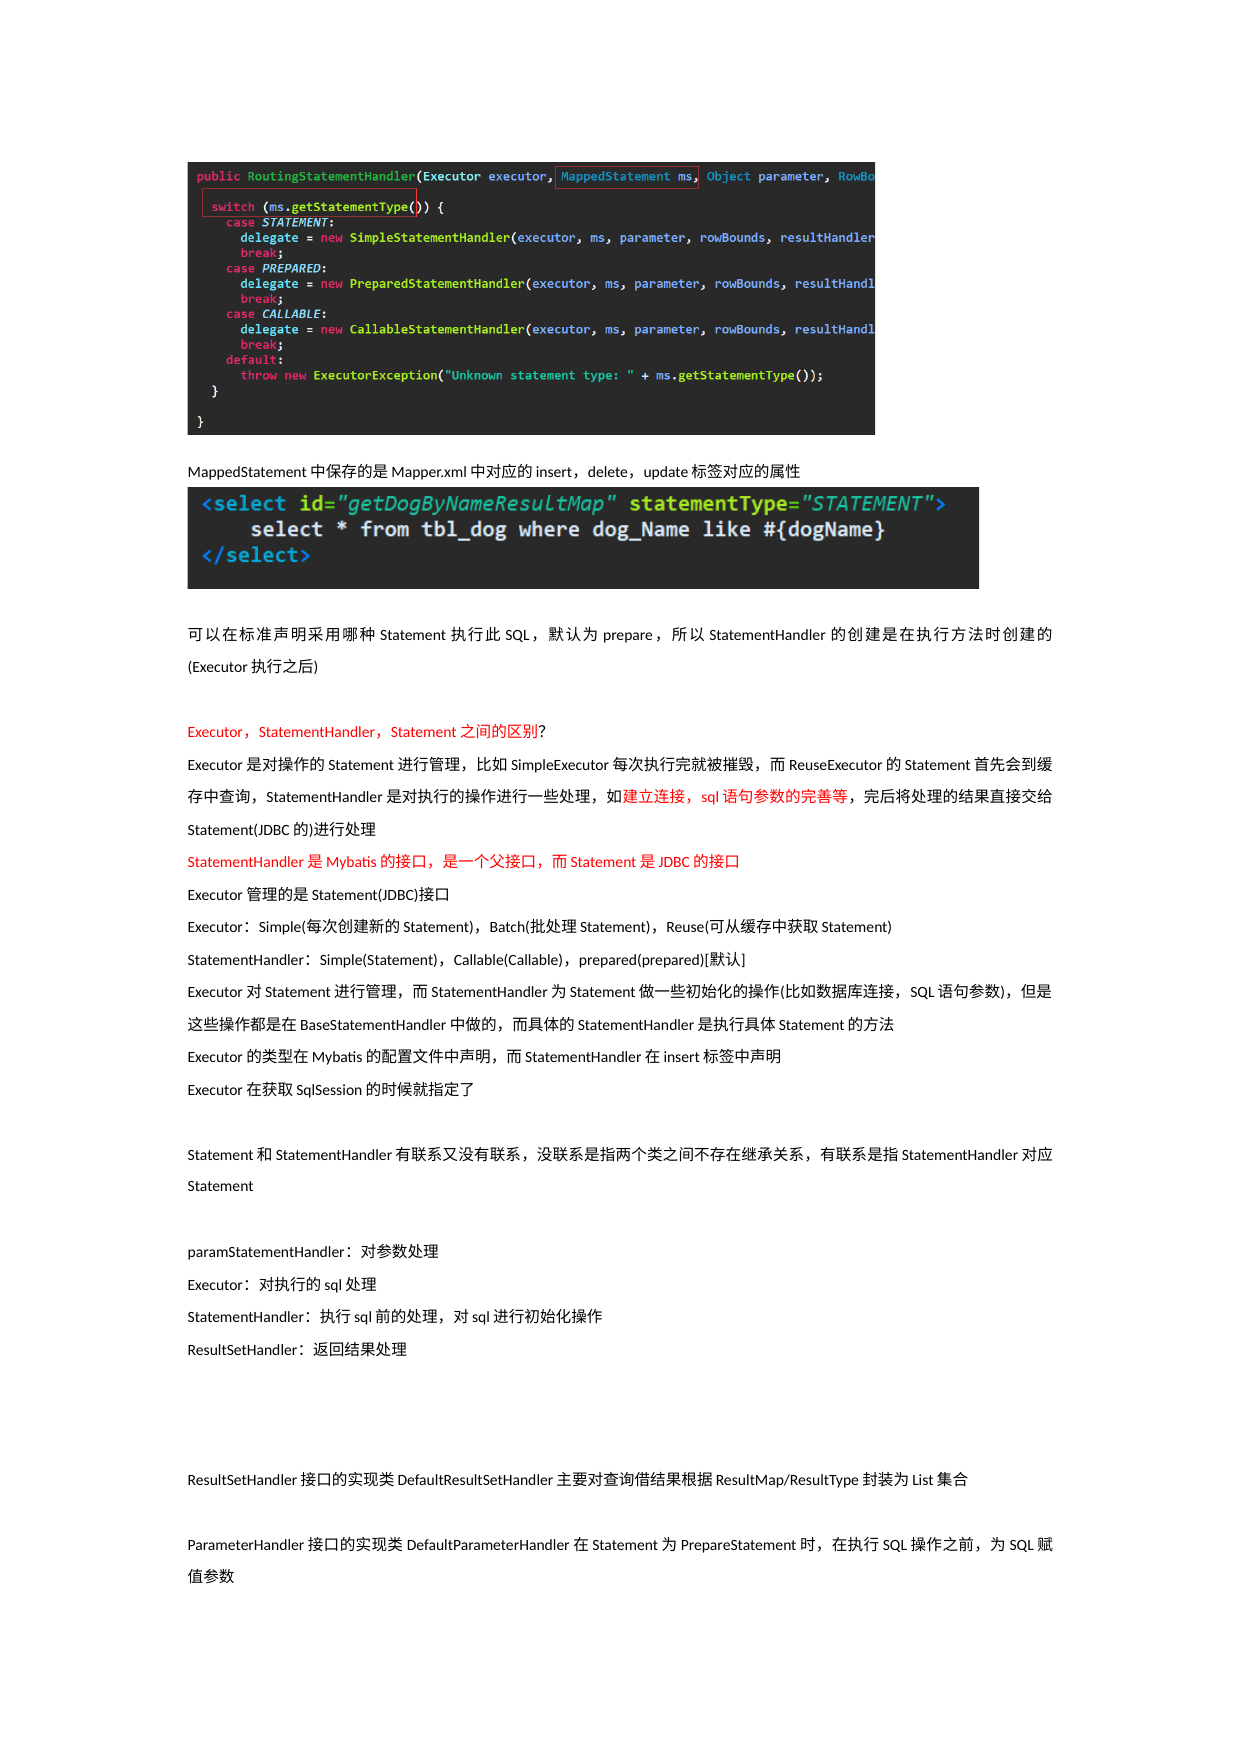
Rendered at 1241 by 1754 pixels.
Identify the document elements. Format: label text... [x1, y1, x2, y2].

text Executor对Statement进行管理，而StatementHandler为Statement做一些初始化的操作(比如数据库连接，SQL语句参数)，但是这些操作都是在BaseStatementHandler中做的，而具体的StatementHandler是执行具体Statement的方法 [187, 974, 1053, 1039]
picture [187, 487, 980, 589]
text Executor的类型在Mybatis的配置文件中声明，而StatementHandler在insert标签中声明 [187, 1039, 1053, 1072]
text 可以在标准声明采用哪种Statement执行此SQL，默认为prepare，所以StatementHandler的创建是在执行方法时创建的(Executor执行之后) [187, 617, 1053, 682]
text Executor在获取SqlSession的时候就指定了 [187, 1072, 1053, 1104]
text Executor：对执行的sql处理 [187, 1267, 1053, 1299]
text ParameterHandler接口的实现类DefaultParameterHandler在Statement为PrepareStatement时，在执行SQL操作之前，为SQL赋值参数 [187, 1527, 1053, 1592]
text StatementHandler：执行sql前的处理，对sql进行初始化操作 [187, 1299, 1053, 1332]
text StatementHandler是Mybatis的接口，是一个父接口，而Statement是JDBC的接口 [187, 844, 1053, 877]
picture [187, 162, 876, 435]
text ResultSetHandler：返回结果处理 [187, 1332, 1053, 1364]
text paramStatementHandler：对参数处理 [187, 1234, 1053, 1267]
text Executor，StatementHandler，Statement之间的区别？ [187, 714, 1053, 747]
text Statement和StatementHandler有联系又没有联系，没联系是指两个类之间不存在继承关系，有联系是指StatementHandler对应Statement [187, 1137, 1053, 1202]
text Executor是对操作的Statement进行管理，比如SimpleExecutor每次执行完就被摧毁，而ReuseExecutor的Statement首先会到缓存中查询，StatementHandler是对执行的操作进行一些处理，如建立连接，sql语句参数的完善等，完后将处理的结果直接交给Statement(JDBC的)进行处理 [187, 747, 1053, 844]
text Executor管理的是Statement(JDBC)接口 [187, 877, 1053, 909]
text ResultSetHandler接口的实现类DefaultResultSetHandler主要对查询借结果根据ResultMap/ResultType封装为List集合 [187, 1462, 1053, 1494]
text StatementHandler：Simple(Statement)，Callable(Callable)，prepared(prepared)[默认] [187, 942, 1053, 974]
text Executor：Simple(每次创建新的Statement)，Batch(批处理Statement)，Reuse(可从缓存中获取Statement) [187, 909, 1053, 942]
text MappedStatement中保存的是Mapper.xml中对应的insert，delete，update标签对应的属性 [187, 454, 1053, 487]
